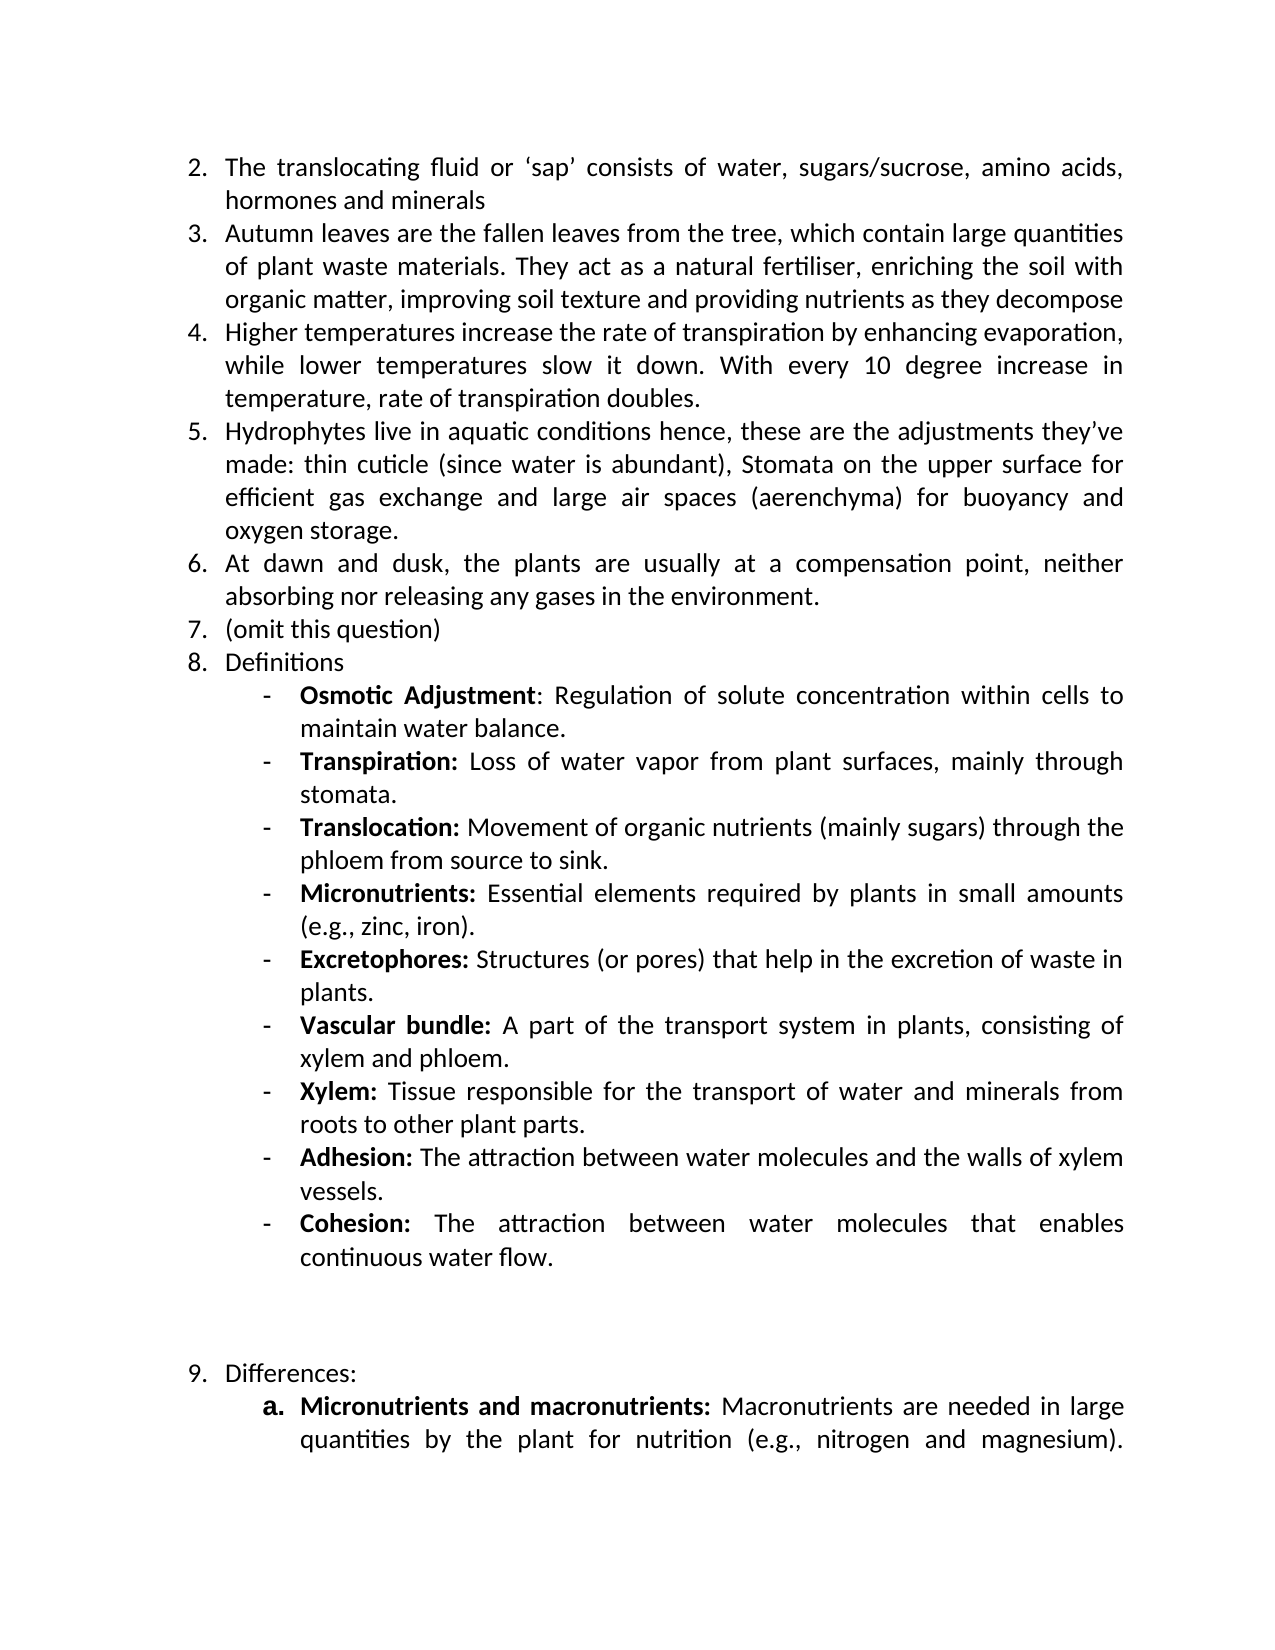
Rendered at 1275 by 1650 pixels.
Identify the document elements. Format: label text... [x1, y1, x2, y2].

list Vascular bundle: A part of the transport system in plants, consisting of xylem and phloem. [262, 1008, 1125, 1074]
list Micronutrients: Essential elements required by plants in small amounts (e.g., zinc, iron). [262, 876, 1125, 942]
list Higher temperatures increase the rate of transpiration by enhancing evaporation, while lower temperatures slow it down. With every 10 degree increase in temperature, rate of transpiration doubles. [187, 315, 1125, 414]
list Transpiration: Loss of water vapor from plant surfaces, mainly through stomata. [262, 744, 1125, 810]
list The translocating fluid or ‘sap’ consists of water, sugars/sucrose, amino acids, hormones and minerals [187, 150, 1125, 216]
list Translocation: Movement of organic nutrients (mainly sugars) through the phloem from source to sink. [262, 810, 1125, 876]
list (omit this question) [187, 612, 1125, 645]
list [262, 1389, 1125, 1455]
list Osmotic Adjustment: Regulation of solute concentration within cells to maintain water balance. [262, 678, 1125, 744]
list Hydrophytes live in aquatic conditions hence, these are the adjustments they’ve made: thin cuticle (since water is abundant), Stomata on the upper surface for efficient gas exchange and large air spaces (aerenchyma) for buoyancy and oxygen storage. [187, 414, 1125, 546]
list At dawn and dusk, the plants are usually at a compensation point, neither absorbing nor releasing any gases in the environment. [187, 546, 1125, 612]
list Autumn leaves are the fallen leaves from the tree, which contain large quantities of plant waste materials. They act as a natural fertiliser, enriching the soil with organic matter, improving soil texture and providing nutrients as they decompose [187, 216, 1125, 315]
list Definitions [187, 645, 1125, 678]
list Adhesion: The attraction between water molecules and the walls of xylem vessels. [262, 1141, 1125, 1207]
list Excretophores: Structures (or pores) that help in the excretion of waste in plants. [262, 942, 1125, 1008]
list Cohesion: The attraction between water molecules that enables continuous water flow. [262, 1207, 1125, 1273]
list Differences: [187, 1356, 1125, 1389]
list Xylem: Tissue responsible for the transport of water and minerals from roots to other plant parts. [262, 1074, 1125, 1141]
